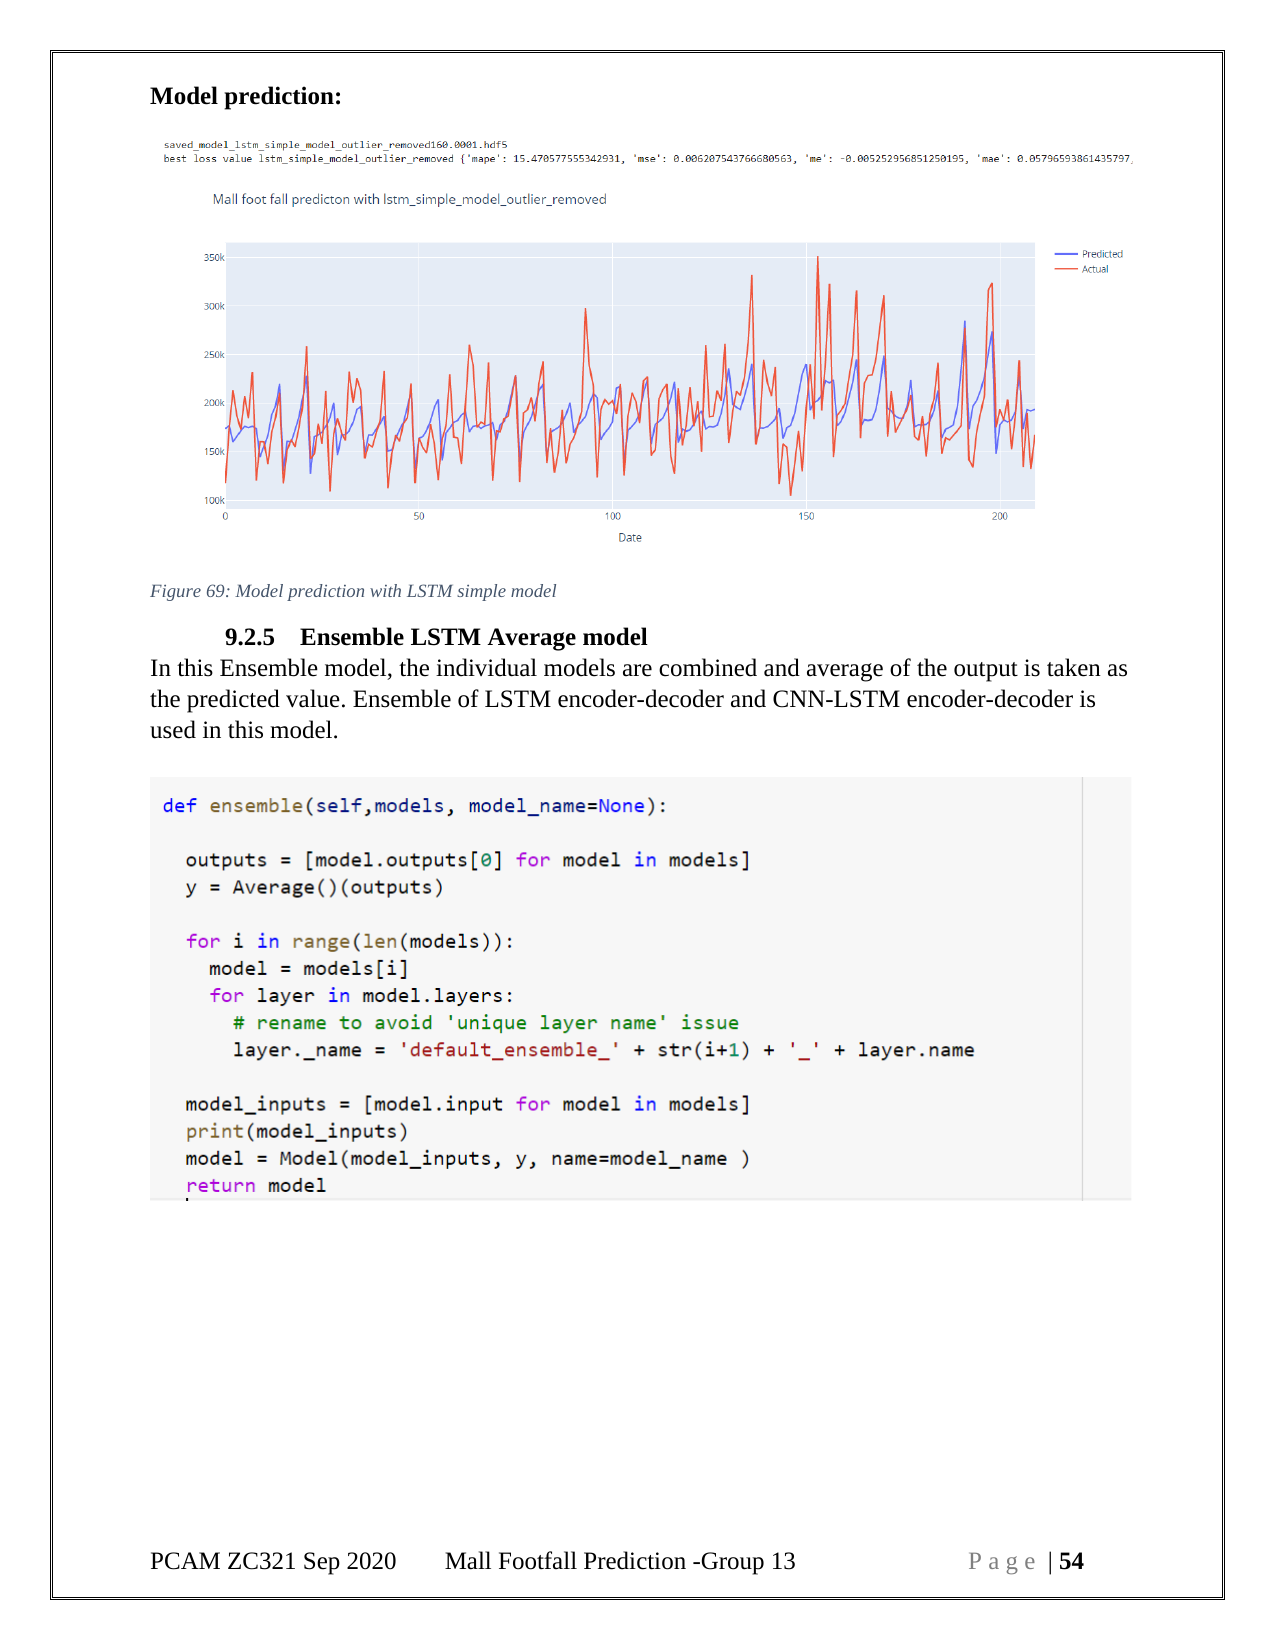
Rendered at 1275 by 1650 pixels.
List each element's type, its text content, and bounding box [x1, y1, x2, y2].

list Ensemble LSTM Average model [225, 622, 1131, 651]
picture [151, 113, 1133, 561]
list In this Ensemble model, the individual models are combined and average of the output is taken as the predicted value. Ensemble of LSTM encoder-decoder and CNN-LSTM encoder-decoder is used in this model. [150, 653, 1131, 744]
text Model prediction: [150, 81, 1125, 110]
picture [150, 777, 1132, 1201]
